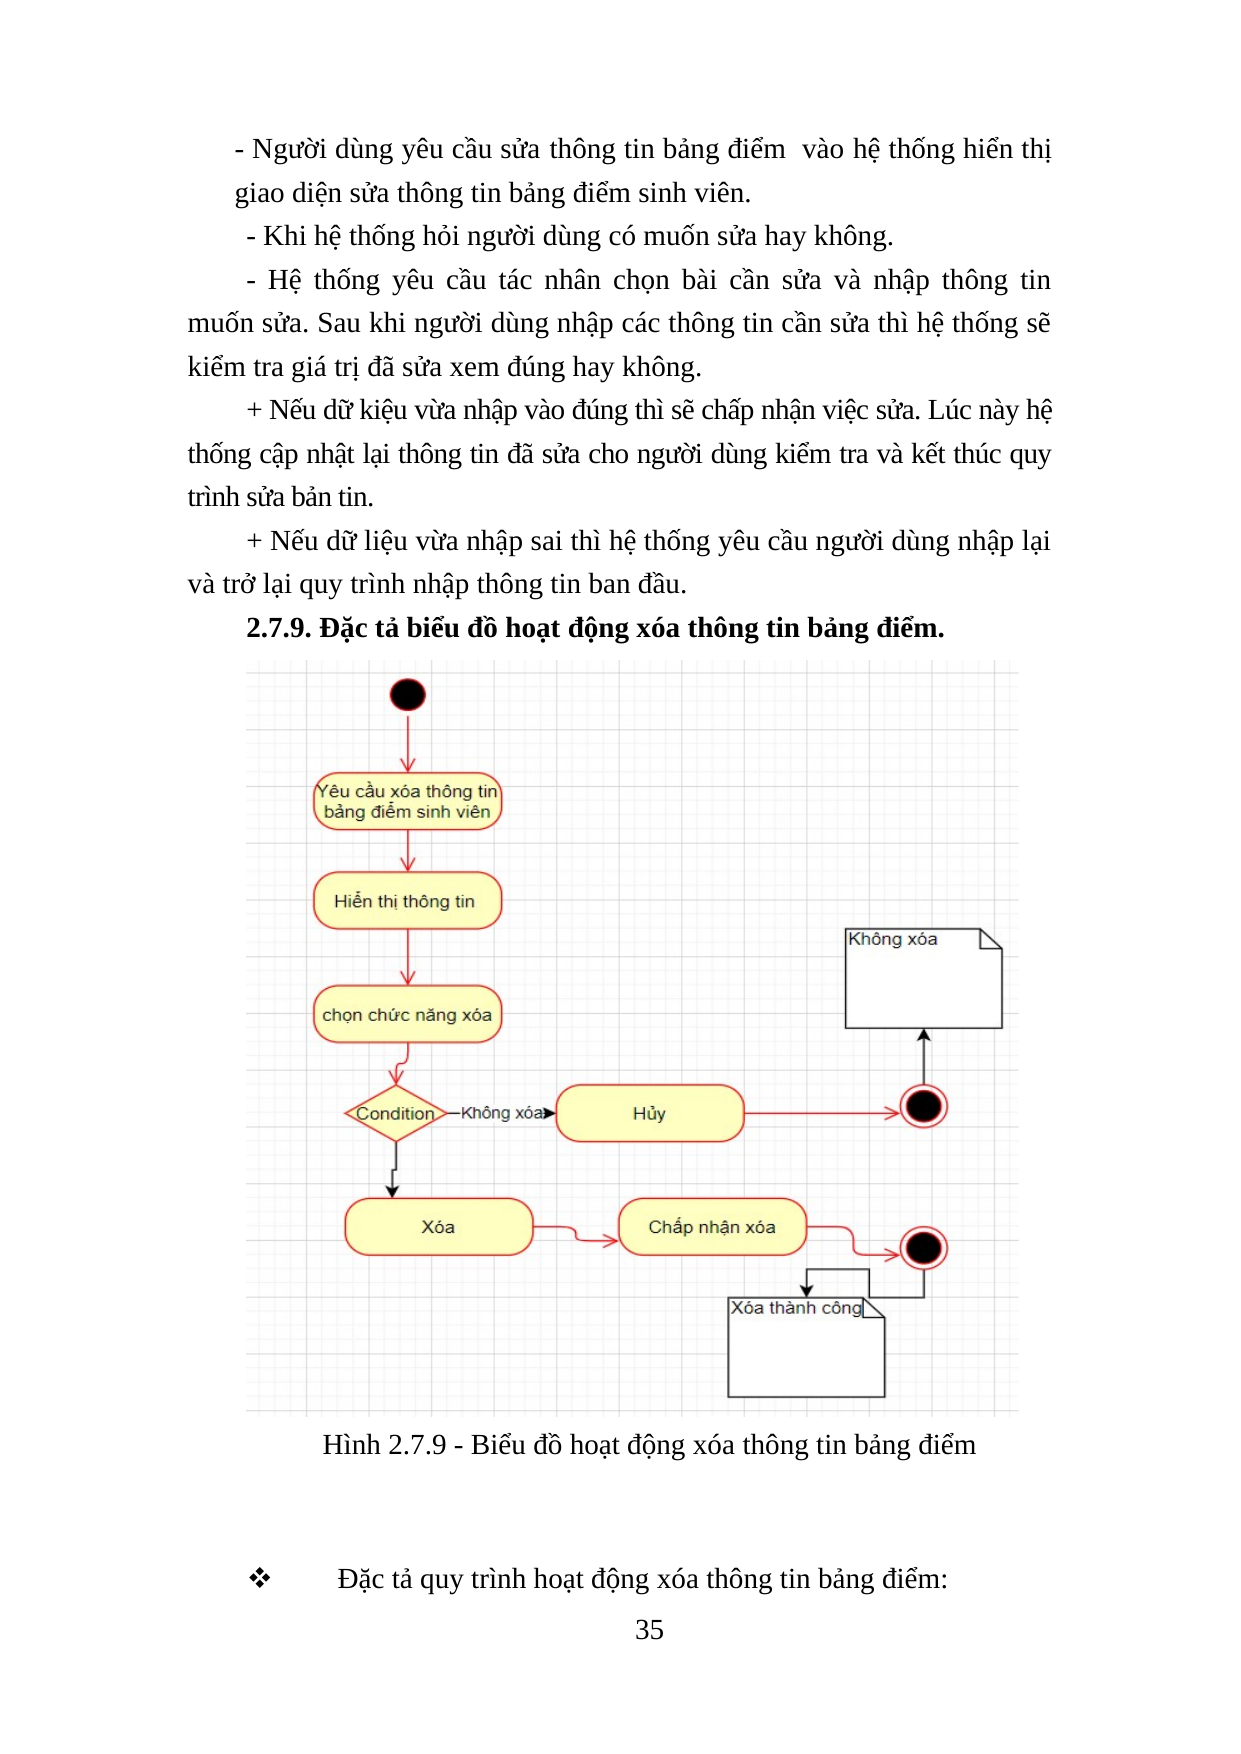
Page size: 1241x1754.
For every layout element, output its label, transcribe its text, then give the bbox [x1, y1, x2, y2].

subtitle 2.7.9. Đặc tả biểu đồ hoạt động xóa thông tin bảng điểm. [187, 610, 1053, 644]
text Hình 2.7.9 - Biểu đồ hoạt động xóa thông tin bảng điểm [187, 1427, 1053, 1460]
list - Người dùng yêu cầu sửa thông tin bảng điểm vào hệ thống hiển thị giao diện sửa thông tin bảng điểm sinh viên. [234, 131, 1053, 208]
list - Khi hệ thống hỏi người dùng có muốn sửa hay không. [187, 218, 1053, 252]
list + Nếu dữ kiệu vừa nhập vào đúng thì sẽ chấp nhận việc sửa. Lúc này hệ thống cập nhật lại thông tin đã sửa cho người dùng kiểm tra và kết thúc quy trình sửa bản tin. [187, 392, 1053, 513]
list - Hệ thống yêu cầu tác nhân chọn bài cần sửa và nhập thông tin muốn sửa. Sau khi người dùng nhập các thông tin cần sửa thì hệ thống sẽ kiểm tra giá trị đã sửa xem đúng hay không. [187, 262, 1053, 382]
list Đặc tả quy trình hoạt động xóa thông tin bảng điểm: [187, 1561, 1053, 1594]
list + Nếu dữ liệu vừa nhập sai thì hệ thống yêu cầu người dùng nhập lại và trở lại quy trình nhập thông tin ban đầu. [187, 523, 1053, 600]
picture [246, 660, 1019, 1417]
